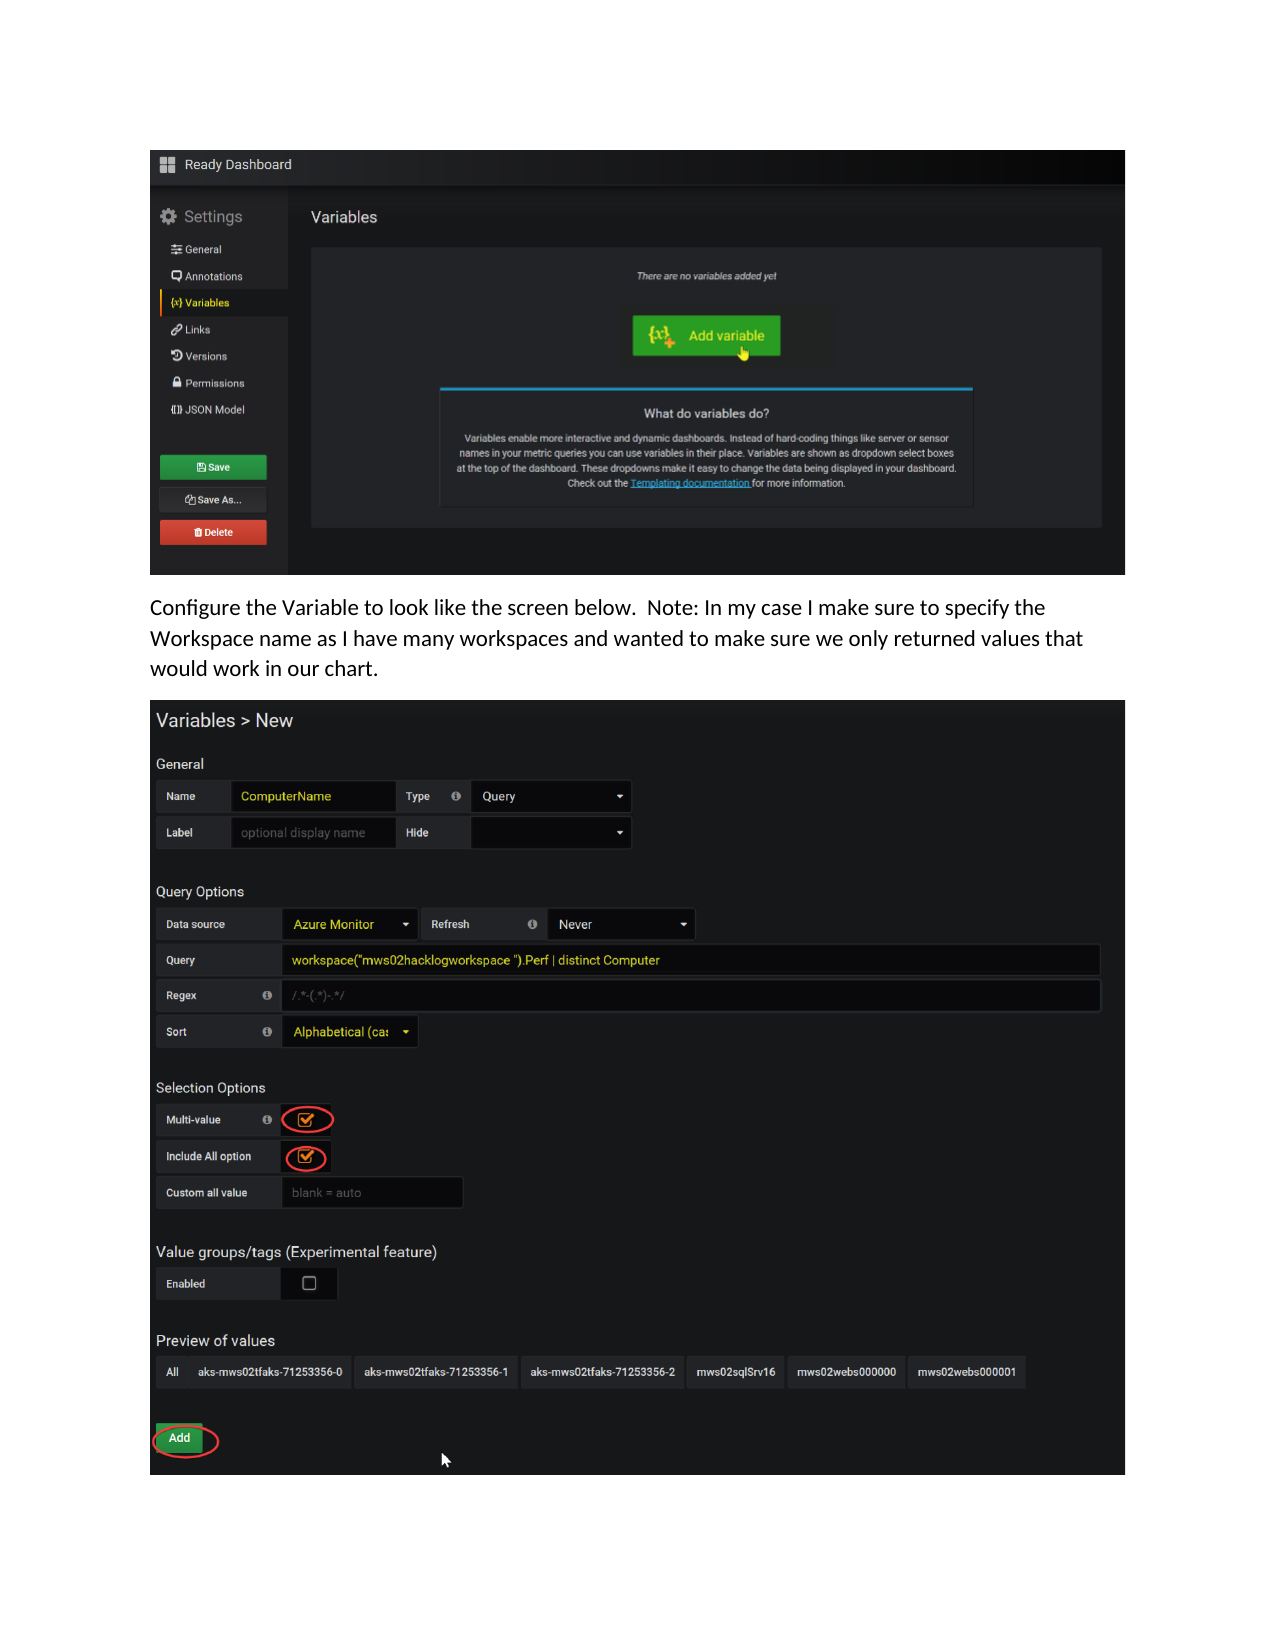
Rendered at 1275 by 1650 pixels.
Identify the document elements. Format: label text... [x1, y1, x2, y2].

picture [150, 700, 1125, 1475]
text Configure the Variable to look like the screen below. Note: In my case I make sure to specify the Workspace name as I have many workspaces and wanted to make sure we only returned values that would work in our chart. [150, 593, 1125, 682]
picture [150, 150, 1125, 575]
